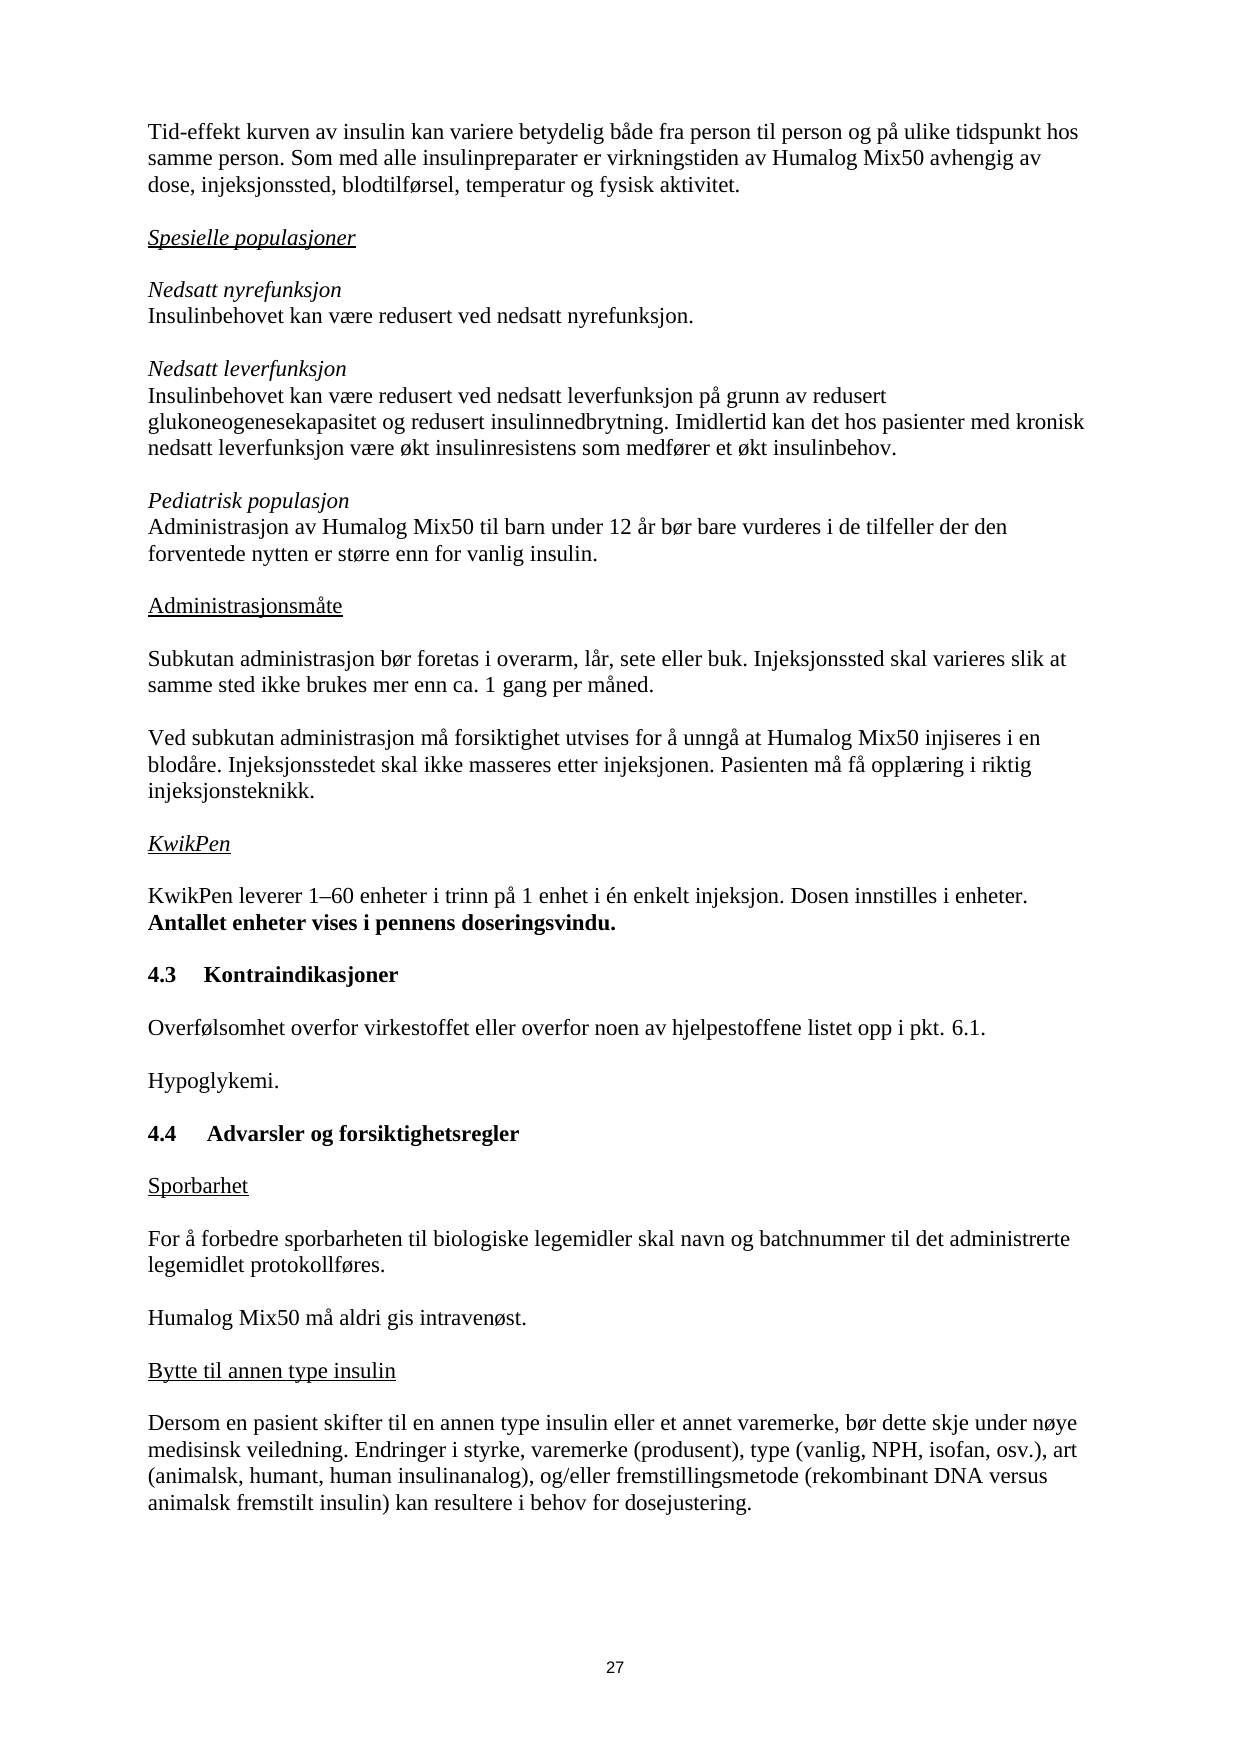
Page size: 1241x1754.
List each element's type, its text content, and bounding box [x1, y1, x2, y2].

text Pediatrisk populasjon [148, 487, 1091, 513]
text KwikPen [148, 830, 1093, 856]
text Subkutan administrasjon bør foretas i overarm, lår, sete eller buk. Injeksjonssted skal varieres slik at samme sted ikke brukes mer enn ca. 1 gang per måned. [148, 645, 1093, 698]
text 4.4 Advarsler og forsiktighetsregler [148, 1119, 1093, 1146]
text Spesielle populasjoner [148, 223, 1093, 250]
text Sporbarhet [148, 1172, 1093, 1199]
text Overfølsomhet overfor virkestoffet eller overfor noen av hjelpestoffene listet opp i pkt. 6.1. [148, 1014, 1093, 1041]
text KwikPen leverer 1–60 enheter i trinn på 1 enhet i én enkelt injeksjon. Dosen innstilles i enheter. Antallet enheter vises i pennens doseringsvindu. [148, 882, 1093, 935]
text Hypoglykemi. [148, 1067, 1093, 1093]
text Bytte til annen type insulin [148, 1357, 1093, 1383]
text For å forbedre sporbarheten til biologiske legemidler skal navn og batchnummer til det administrerte legemidlet protokollføres. [148, 1225, 1093, 1278]
text Humalog Mix50 må aldri gis intravenøst. [148, 1304, 1093, 1330]
text Ved subkutan administrasjon må forsiktighet utvises for å unngå at Humalog Mix50 injiseres i en blodåre. Injeksjonsstedet skal ikke masseres etter injeksjonen. Pasienten må få opplæring i riktig injeksjonsteknikk. [148, 724, 1093, 803]
text Administrasjonsmåte [148, 592, 1093, 619]
text Dersom en pasient skifter til en annen type insulin eller et annet varemerke, bør dette skje under nøye medisinsk veiledning. Endringer i styrke, varemerke (produsent), type (vanlig, NPH, isofan, osv.), art (animalsk, humant, human insulinanalog), og/eller fremstillingsmetode (rekombinant DNA versus animalsk fremstilt insulin) kan resultere i behov for dosejustering. [148, 1409, 1093, 1515]
text 4.3 Kontraindikasjoner [148, 961, 1093, 988]
text Insulinbehovet kan være redusert ved nedsatt nyrefunksjon. [148, 303, 1093, 329]
text Nedsatt nyrefunksjon [148, 276, 1093, 303]
text Insulinbehovet kan være redusert ved nedsatt leverfunksjon på grunn av redusert glukoneogenesekapasitet og redusert insulinnedbrytning. Imidlertid kan det hos pasienter med kronisk nedsatt leverfunksjon være økt insulinresistens som medfører et økt insulinbehov. [148, 382, 1093, 461]
text Administrasjon av Humalog Mix50 til barn under 12 år bør bare vurderes i de tilfeller der den forventede nytten er større enn for vanlig insulin. [148, 513, 1093, 566]
text Nedsatt leverfunksjon [148, 355, 1093, 382]
text Tid-effekt kurven av insulin kan variere betydelig både fra person til person og på ulike tidspunkt hos samme person. Som med alle insulinpreparater er virkningstiden av Humalog Mix50 avhengig av dose, injeksjonssted, blodtilførsel, temperatur og fysisk aktivitet. [148, 118, 1093, 197]
